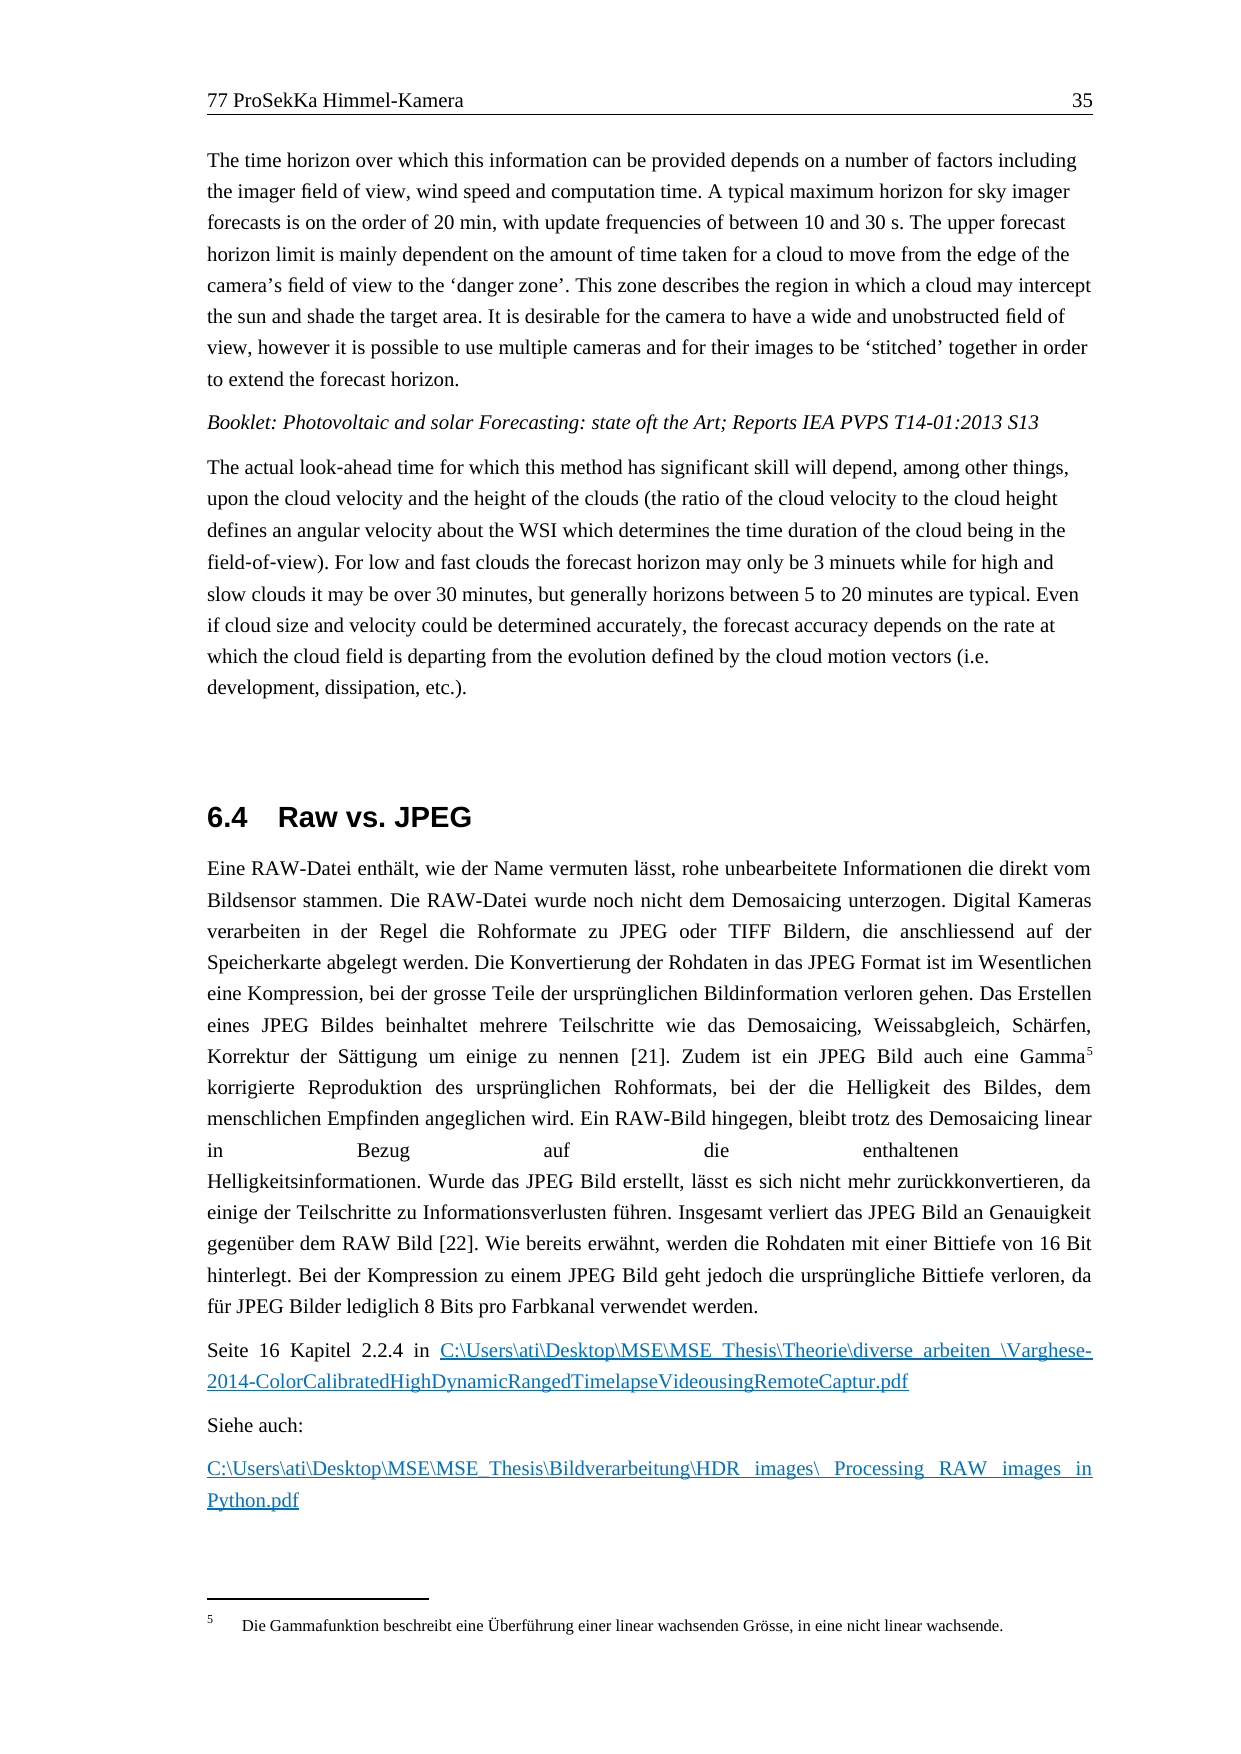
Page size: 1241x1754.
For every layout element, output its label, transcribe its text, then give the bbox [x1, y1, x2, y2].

text Siehe auch: [207, 1413, 1093, 1437]
text Eine RAW-Datei enthält, wie der Name vermuten lässt, rohe unbearbeitete Informationen die direkt vom Bildsensor stammen. Die RAW-Datei wurde noch nicht dem Demosaicing unterzogen. Digital Kameras verarbeiten in der Regel die Rohformate zu JPEG oder TIFF Bildern, die anschliessend auf der Speicherkarte abgelegt werden. Die Konvertierung der Rohdaten in das JPEG Format ist im Wesentlichen eine Kompression, bei der grosse Teile der ursprünglichen Bildinformation verloren gehen. Das Erstellen eines JPEG Bildes beinhaltet mehrere Teilschritte wie das Demosaicing, Weissabgleich, Schärfen, Korrektur der Sättigung um einige zu nennen [21]. Zudem ist ein JPEG Bild auch eine Gamma korrigierte Reproduktion des ursprünglichen Rohformats, bei der die Helligkeit des Bildes, dem menschlichen Empfinden angeglichen wird. Ein RAW-Bild hingegen, bleibt trotz des Demosaicing linear in Bezug auf die enthaltenen Helligkeitsinformationen. Wurde das JPEG Bild erstellt, lässt es sich nicht mehr zurückkonvertieren, da einige der Teilschritte zu Informationsverlusten führen. Insgesamt verliert das JPEG Bild an Genauigkeit gegenüber dem RAW Bild [22]. Wie bereits erwähnt, werden die Rohdaten mit einer Bittiefe von 16 Bit hinterlegt. Bei der Kompression zu einem JPEG Bild geht jedoch die ursprüngliche Bittiefe verloren, da für JPEG Bilder lediglich 8 Bits pro Farbkanal verwendet werden. [207, 856, 1093, 1318]
text C:\Users\ati\Desktop\MSE\MSE_Thesis\Bildverarbeitung\HDR images\ Processing RAW images in Python.pdf [207, 1456, 1093, 1477]
text The time horizon over which this information can be provided depends on a number of factors including the imager ﬁeld of view, wind speed and computation time. A typical maximum horizon for sky imager forecasts is on the order of 20 min, with update frequencies of between 10 and 30 s. The upper forecast horizon limit is mainly dependent on the amount of time taken for a cloud to move from the edge of the camera’s ﬁeld of view to the ‘danger zone’. This zone describes the region in which a cloud may intercept the sun and shade the target area. It is desirable for the camera to have a wide and unobstructed ﬁeld of view, however it is possible to use multiple cameras and for their images to be ‘stitched’ together in order to extend the forecast horizon. [207, 148, 1093, 391]
text Booklet: Photovoltaic and solar Forecasting: state oft the Art; Reports IEA PVPS T14-01:2013 S13 [207, 410, 1093, 434]
text Seite 16 Kapitel 2.2.4 in C:\Users\ati\Desktop\MSE\MSE_Thesis\Theorie\diverse arbeiten \Varghese-2014-ColorCalibratedHighDynamicRangedTimelapseVideousingRemoteCaptur.pdf [207, 1338, 1093, 1393]
text C:\Users\ati\Desktop\MSE\MSE_Thesis\Bildverarbeitung\HDR images\ Processing RAW images in Python.pdf [207, 1478, 1093, 1512]
text The actual look‐ahead time for which this method has significant skill will depend, among other things, upon the cloud velocity and the height of the clouds (the ratio of the cloud velocity to the cloud height defines an angular velocity about the WSI which determines the time duration of the cloud being in the field‐of‐view). For low and fast clouds the forecast horizon may only be 3 minuets while for high and slow clouds it may be over 30 minutes, but generally horizons between 5 to 20 minutes are typical. Even if cloud size and velocity could be determined accurately, the forecast accuracy depends on the rate at which the cloud field is departing from the evolution defined by the cloud motion vectors (i.e. development, dissipation, etc.). [207, 454, 1093, 699]
subtitle Raw vs. JPEG [207, 800, 1093, 834]
